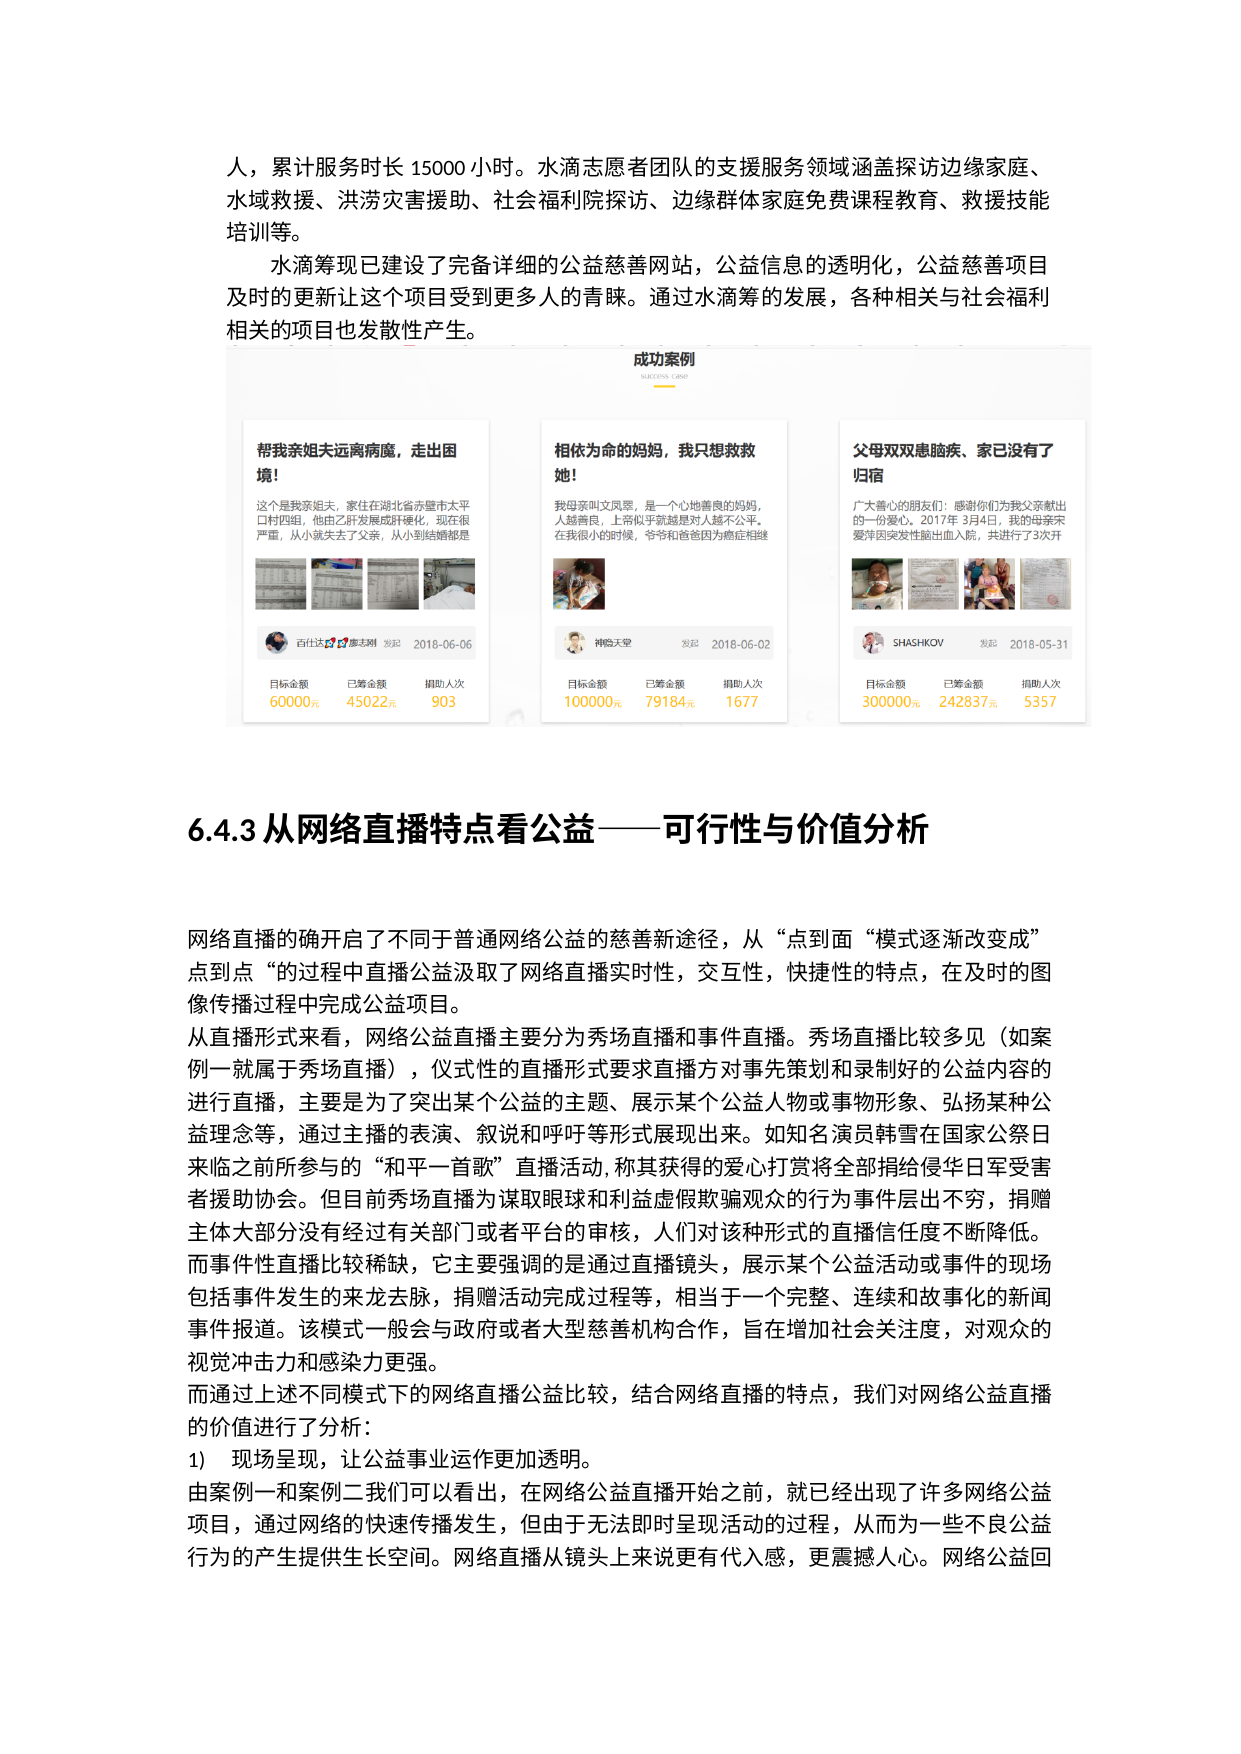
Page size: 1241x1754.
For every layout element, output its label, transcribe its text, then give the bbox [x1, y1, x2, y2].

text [187, 1474, 1053, 1572]
text 而通过上述不同模式下的网络直播公益比较，结合网络直播的特点，我们对网络公益直播的价值进行了分析： [187, 1377, 1053, 1442]
text 网络直播的确开启了不同于普通网络公益的慈善新途径，从“点到面“模式逐渐改变成”点到点“的过程中直播公益汲取了网络直播实时性，交互性，快捷性的特点，在及时的图像传播过程中完成公益项目。 [187, 922, 1053, 1019]
picture [226, 345, 1092, 727]
text 1) 现场呈现，让公益事业运作更加透明。 [187, 1442, 1053, 1474]
list 水滴筹现已建设了完备详细的公益慈善网站，公益信息的透明化，公益慈善项目及时的更新让这个项目受到更多人的青睐。通过水滴筹的发展，各种相关与社会福利相关的项目也发散性产生。 [226, 247, 1053, 345]
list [226, 150, 1053, 247]
subtitle 6.4.3从网络直播特点看公益——可行性与价值分析 [187, 794, 1053, 859]
text 从直播形式来看，网络公益直播主要分为秀场直播和事件直播。秀场直播比较多见（如案例一就属于秀场直播），仪式性的直播形式要求直播方对事先策划和录制好的公益内容的进行直播，主要是为了突出某个公益的主题、展示某个公益人物或事物形象、弘扬某种公益理念等，通过主播的表演、叙说和呼吁等形式展现出来。如知名演员韩雪在国家公祭日来临之前所参与的“和平一首歌”直播活动, 称其获得的爱心打赏将全部捐给侵华日军受害者援助协会。但目前秀场直播为谋取眼球和利益虚假欺骗观众的行为事件层出不穷，捐赠主体大部分没有经过有关部门或者平台的审核，人们对该种形式的直播信任度不断降低。而事件性直播比较稀缺，它主要强调的是通过直播镜头，展示某个公益活动或事件的现场，包括事件发生的来龙去脉，捐赠活动完成过程等，相当于一个完整、连续和故事化的新闻事件报道。该模式一般会与政府或者大型慈善机构合作，旨在增加社会关注度，对观众的视觉冲击力和感染力更强。 [187, 1019, 1053, 1377]
